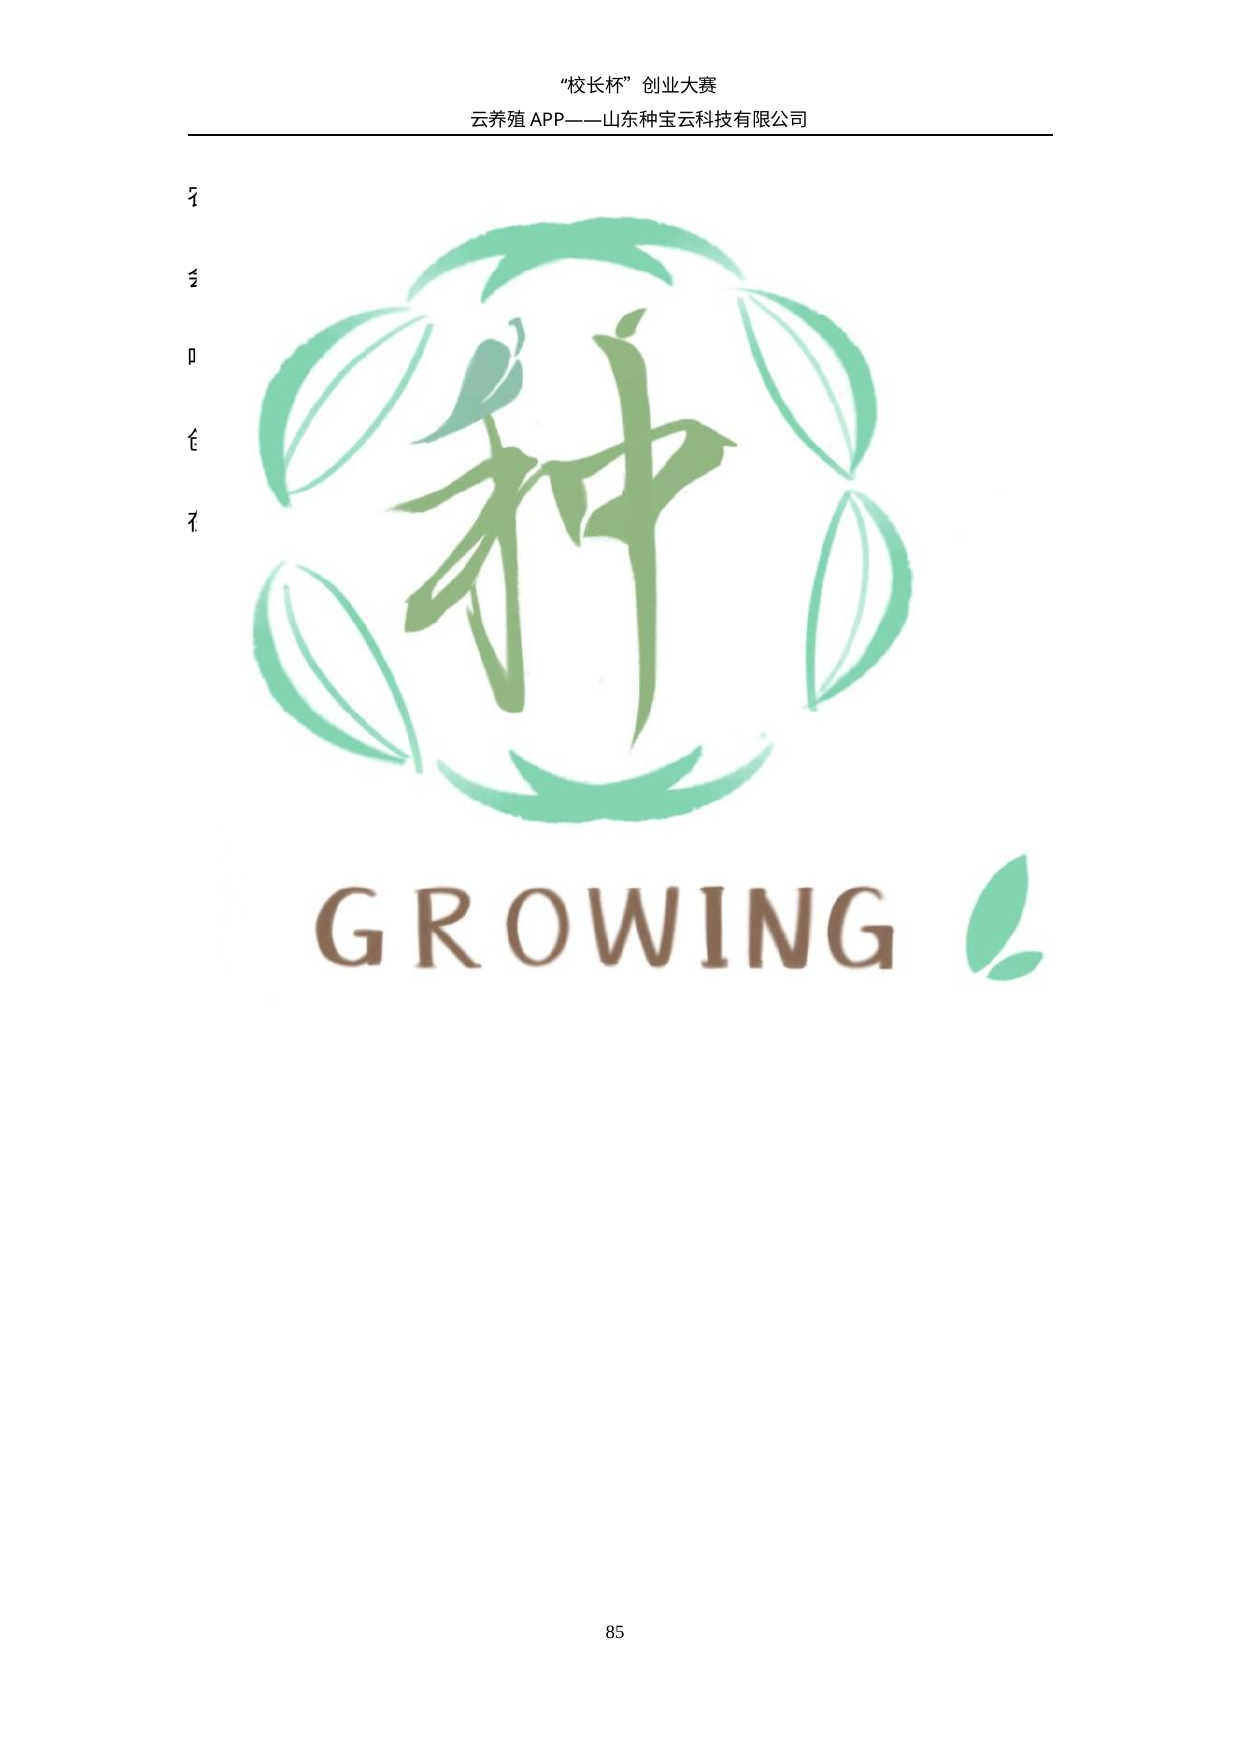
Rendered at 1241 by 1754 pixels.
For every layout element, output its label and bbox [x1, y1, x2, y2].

picture [196, 150, 1106, 1027]
